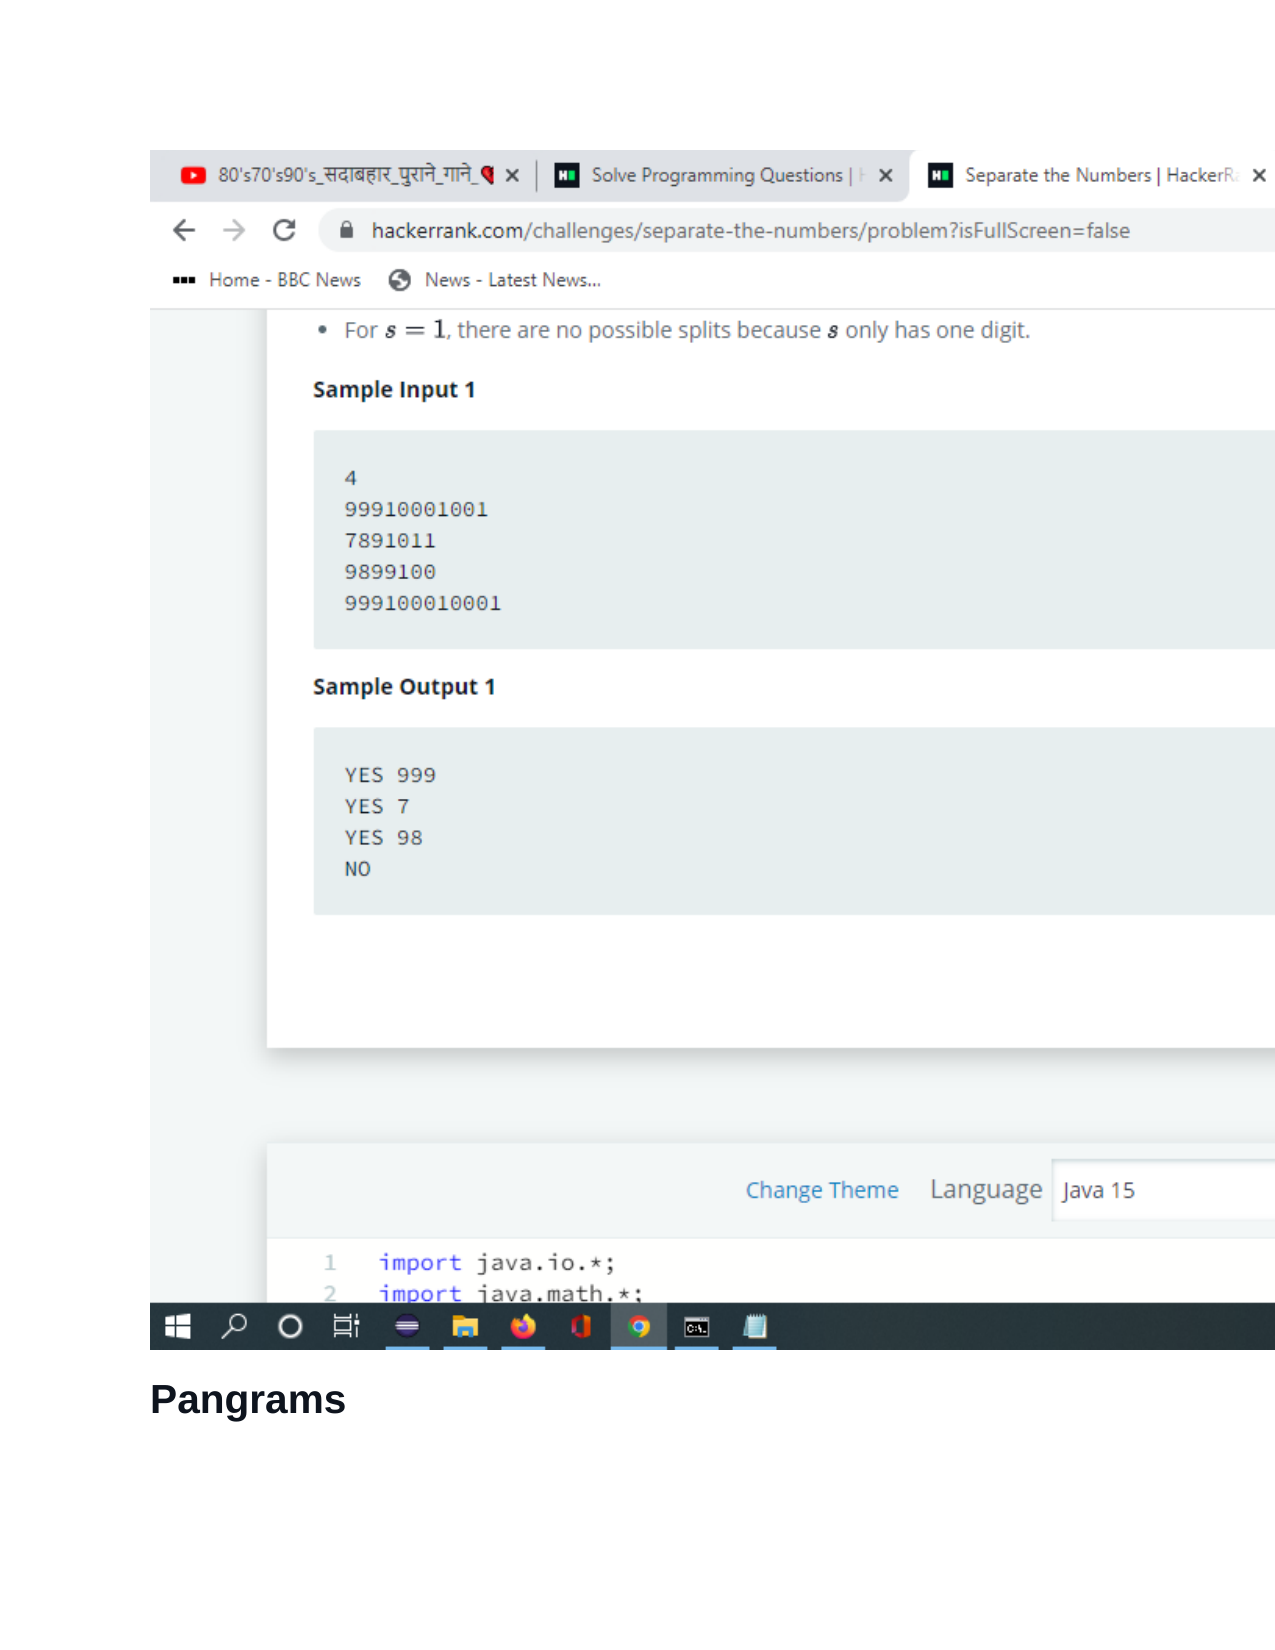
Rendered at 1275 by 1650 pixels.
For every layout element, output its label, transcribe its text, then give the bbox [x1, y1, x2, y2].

picture [150, 150, 1275, 1350]
subtitle Pangrams [150, 1375, 1125, 1422]
